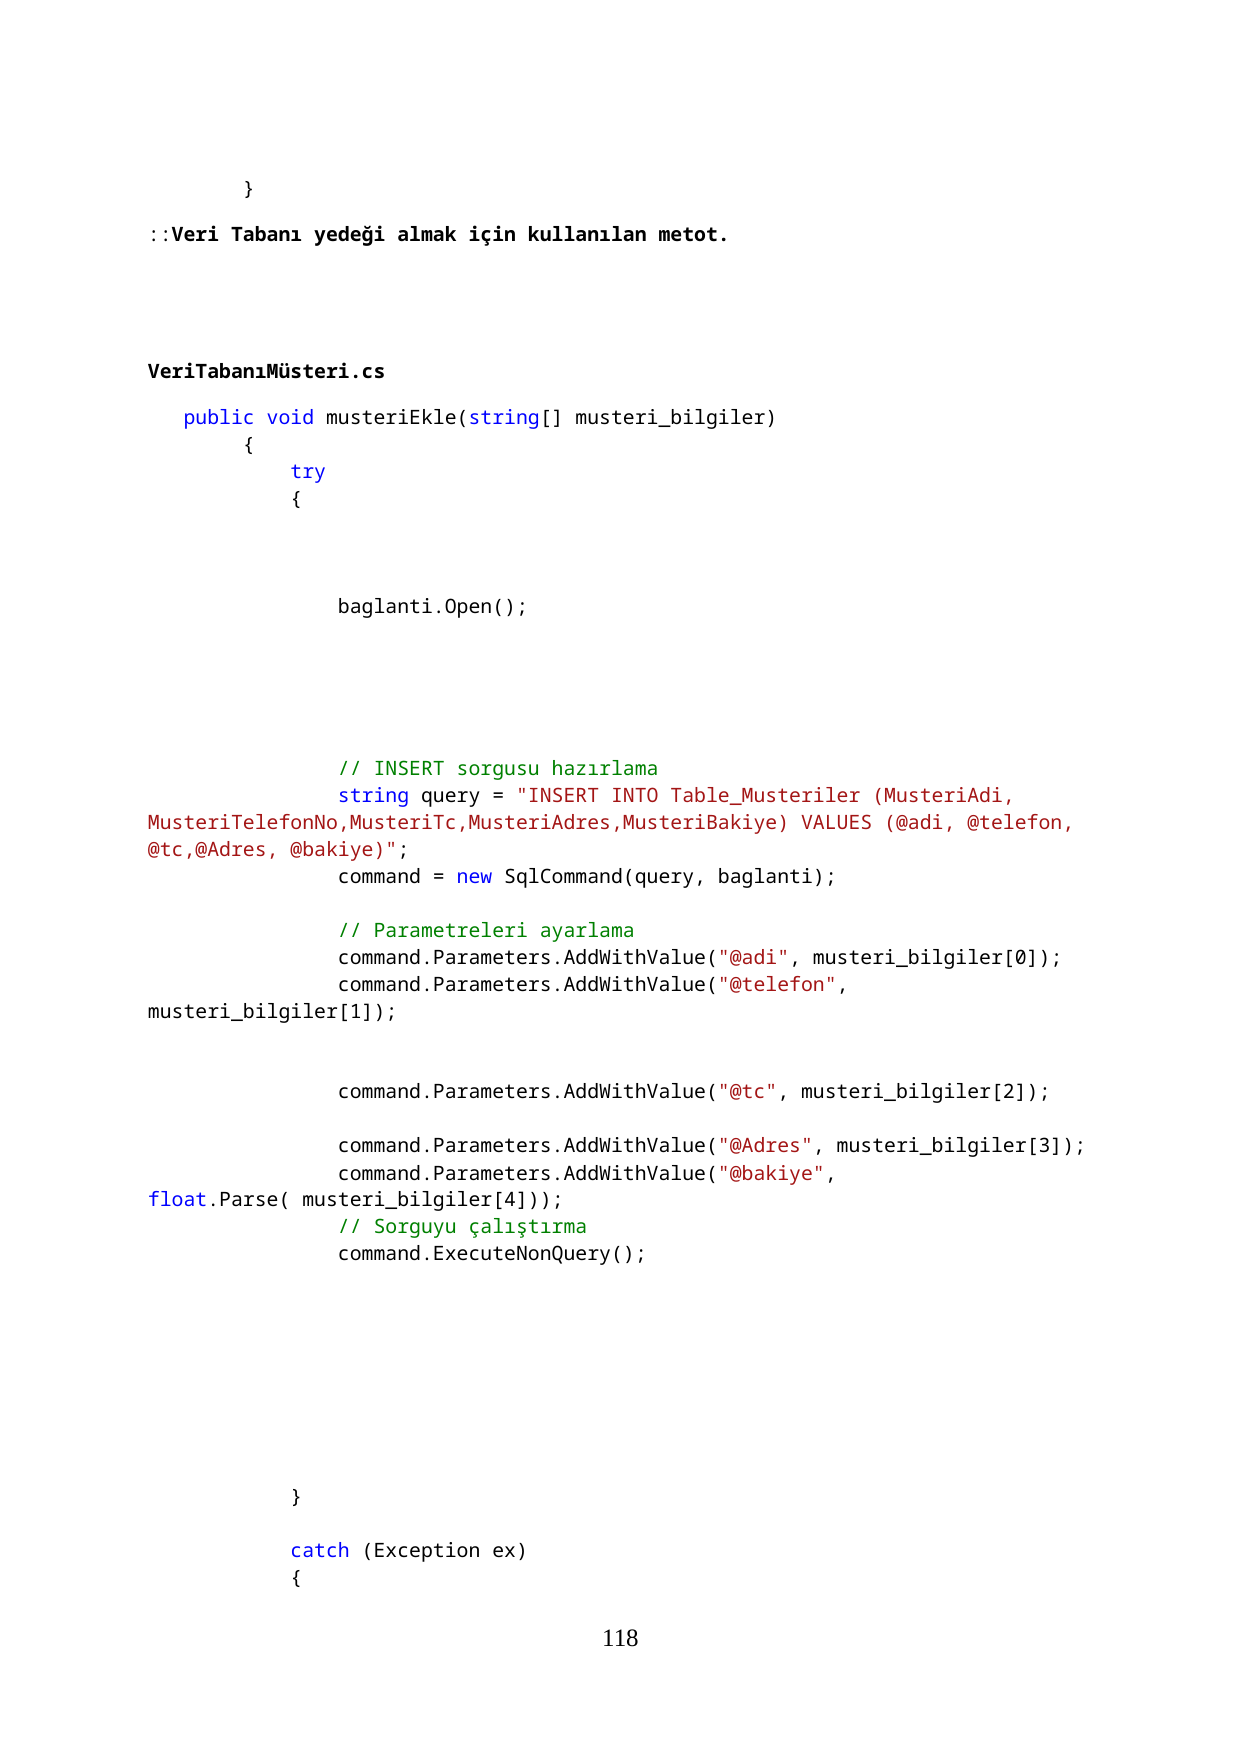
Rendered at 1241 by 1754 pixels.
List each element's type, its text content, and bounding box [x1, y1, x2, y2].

text command.Parameters.AddWithValue("@tc", musteri_bilgiler[2]); [148, 1078, 1092, 1105]
text try [148, 457, 1092, 484]
text public void musteriEkle(string[] musteri_bilgiler) [148, 403, 1092, 430]
text string query = "INSERT INTO Table_Musteriler (MusteriAdi, MusteriTelefonNo,MusteriTc,MusteriAdres,MusteriBakiye) VALUES (@adi, @telefon, @tc,@Adres, @bakiye)"; [148, 781, 1092, 862]
text // Parametreleri ayarlama [148, 916, 1092, 943]
text // INSERT sorgusu hazırlama [148, 754, 1092, 781]
text command.Parameters.AddWithValue("@bakiye", float.Parse( musteri_bilgiler[4])); [148, 1159, 1092, 1213]
text command.Parameters.AddWithValue("@Adres", musteri_bilgiler[3]); [148, 1132, 1092, 1159]
text { [148, 484, 1092, 511]
text command.Parameters.AddWithValue("@adi", musteri_bilgiler[0]); [148, 943, 1092, 970]
text baglanti.Open(); [148, 592, 1092, 619]
text VeriTabanıMüsteri.cs [148, 358, 1092, 384]
text { [148, 430, 1092, 457]
text { [148, 1563, 1092, 1590]
text command.ExecuteNonQuery(); [148, 1240, 1092, 1267]
text command = new SqlCommand(query, baglanti); [148, 862, 1092, 889]
text catch (Exception ex) [148, 1536, 1092, 1563]
text ::Veri Tabanı yedeği almak için kullanılan metot. [148, 220, 1092, 247]
text // Sorguyu çalıştırma [148, 1213, 1092, 1240]
text command.Parameters.AddWithValue("@telefon", musteri_bilgiler[1]); [148, 970, 1092, 1024]
text } [148, 1482, 1092, 1509]
text } [148, 175, 1092, 202]
